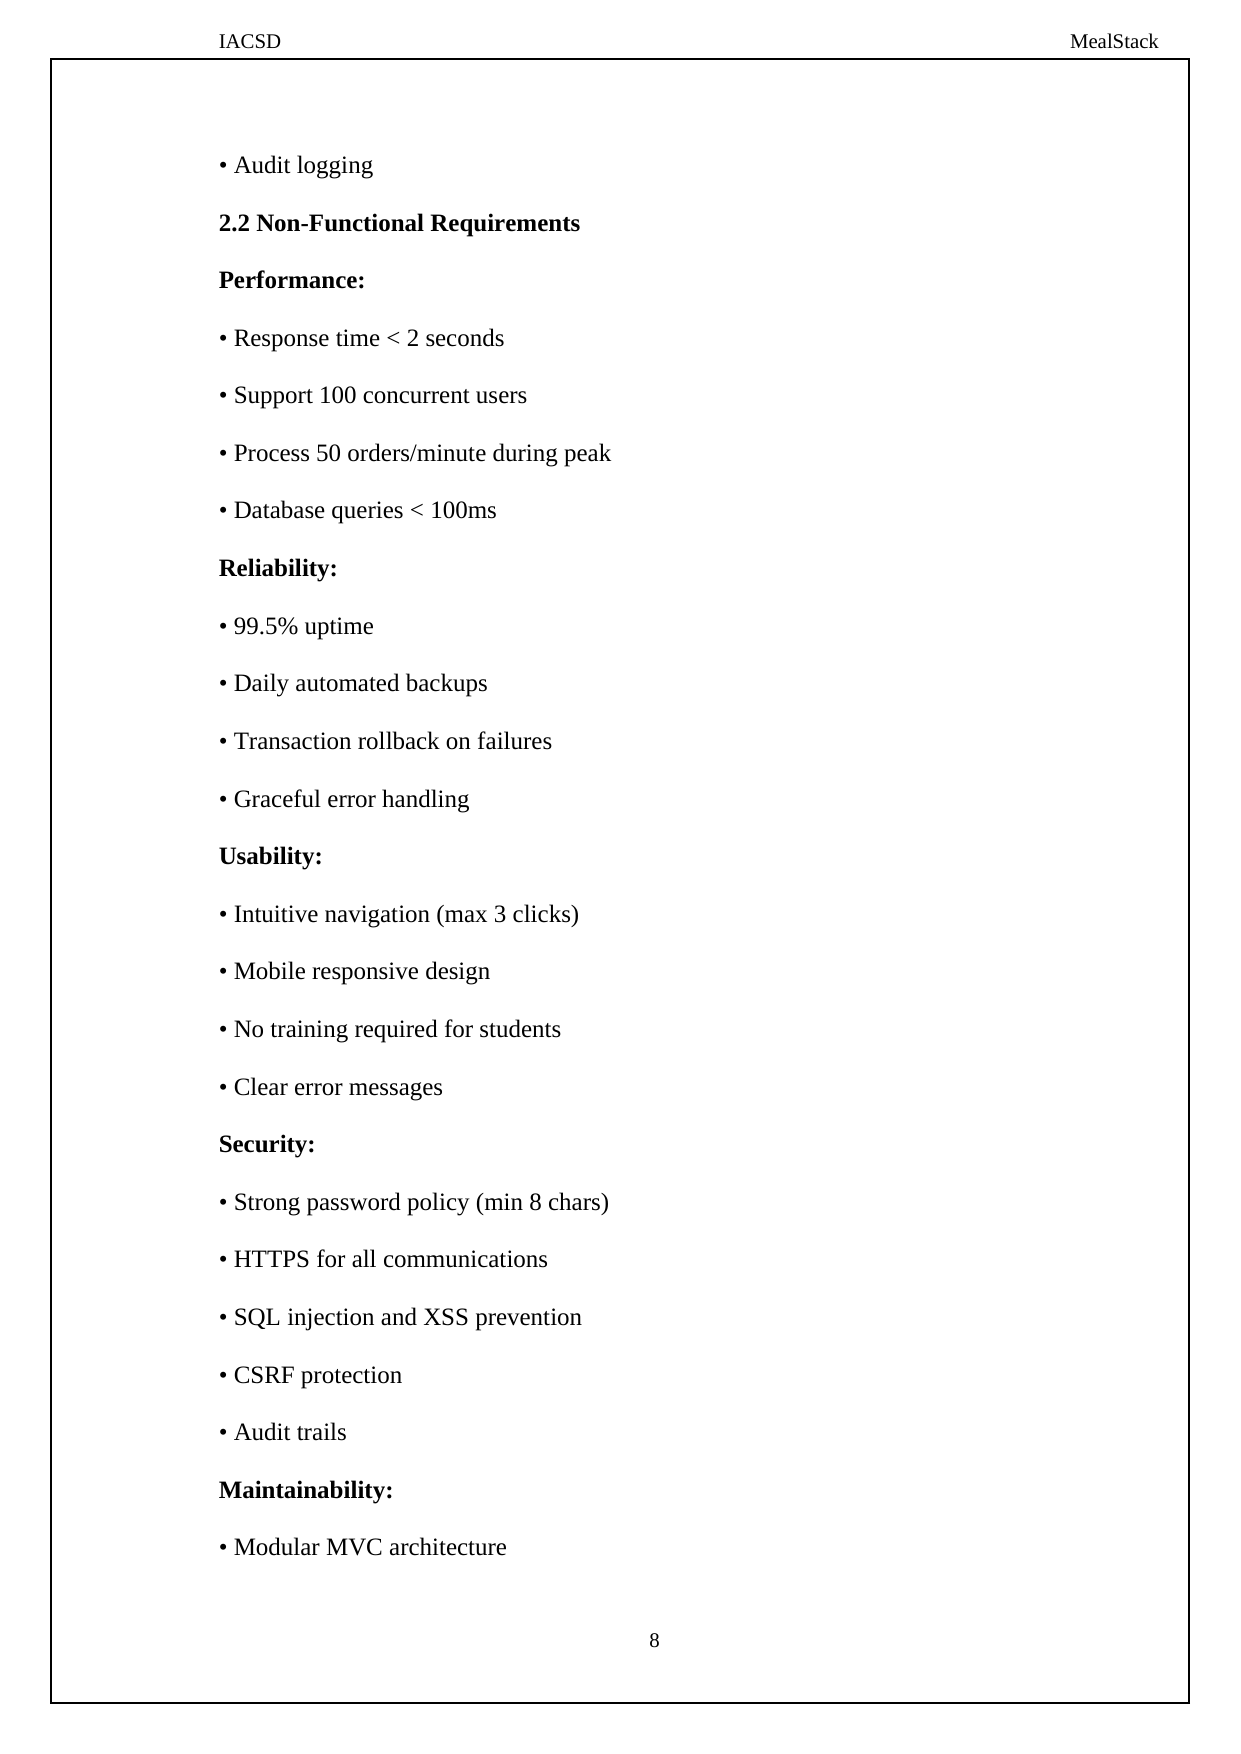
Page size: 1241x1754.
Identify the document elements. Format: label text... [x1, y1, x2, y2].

text • 99.5% uptime [218, 611, 1090, 639]
text • Audit logging [218, 150, 1090, 179]
text • Transaction rollback on failures [218, 726, 1090, 755]
text • Clear error messages [218, 1072, 1090, 1100]
text 2.2 Non-Functional Requirements [218, 208, 1090, 236]
text • Response time < 2 seconds [218, 323, 1090, 352]
text • Strong password policy (min 8 chars) [218, 1187, 1090, 1216]
text • Database queries < 100ms [218, 496, 1090, 524]
text Usability: [218, 841, 1090, 870]
text Maintainability: [218, 1475, 1090, 1504]
text Performance: [218, 265, 1090, 294]
text • No training required for students [218, 1014, 1090, 1043]
text • Graceful error handling [218, 784, 1090, 812]
text • SQL injection and XSS prevention [218, 1302, 1090, 1331]
text Security: [218, 1129, 1090, 1158]
text Reliability: [218, 553, 1090, 582]
text • Modular MVC architecture [218, 1532, 1090, 1561]
text • Daily automated backups [218, 668, 1090, 697]
text • Process 50 orders/minute during peak [218, 438, 1090, 467]
text • HTTPS for all communications [218, 1244, 1090, 1273]
text • Audit trails [218, 1417, 1090, 1446]
text • CSRF protection [218, 1360, 1090, 1388]
text • Mobile responsive design [218, 956, 1090, 985]
text • Intuitive navigation (max 3 clicks) [218, 899, 1090, 928]
text • Support 100 concurrent users [218, 380, 1090, 409]
